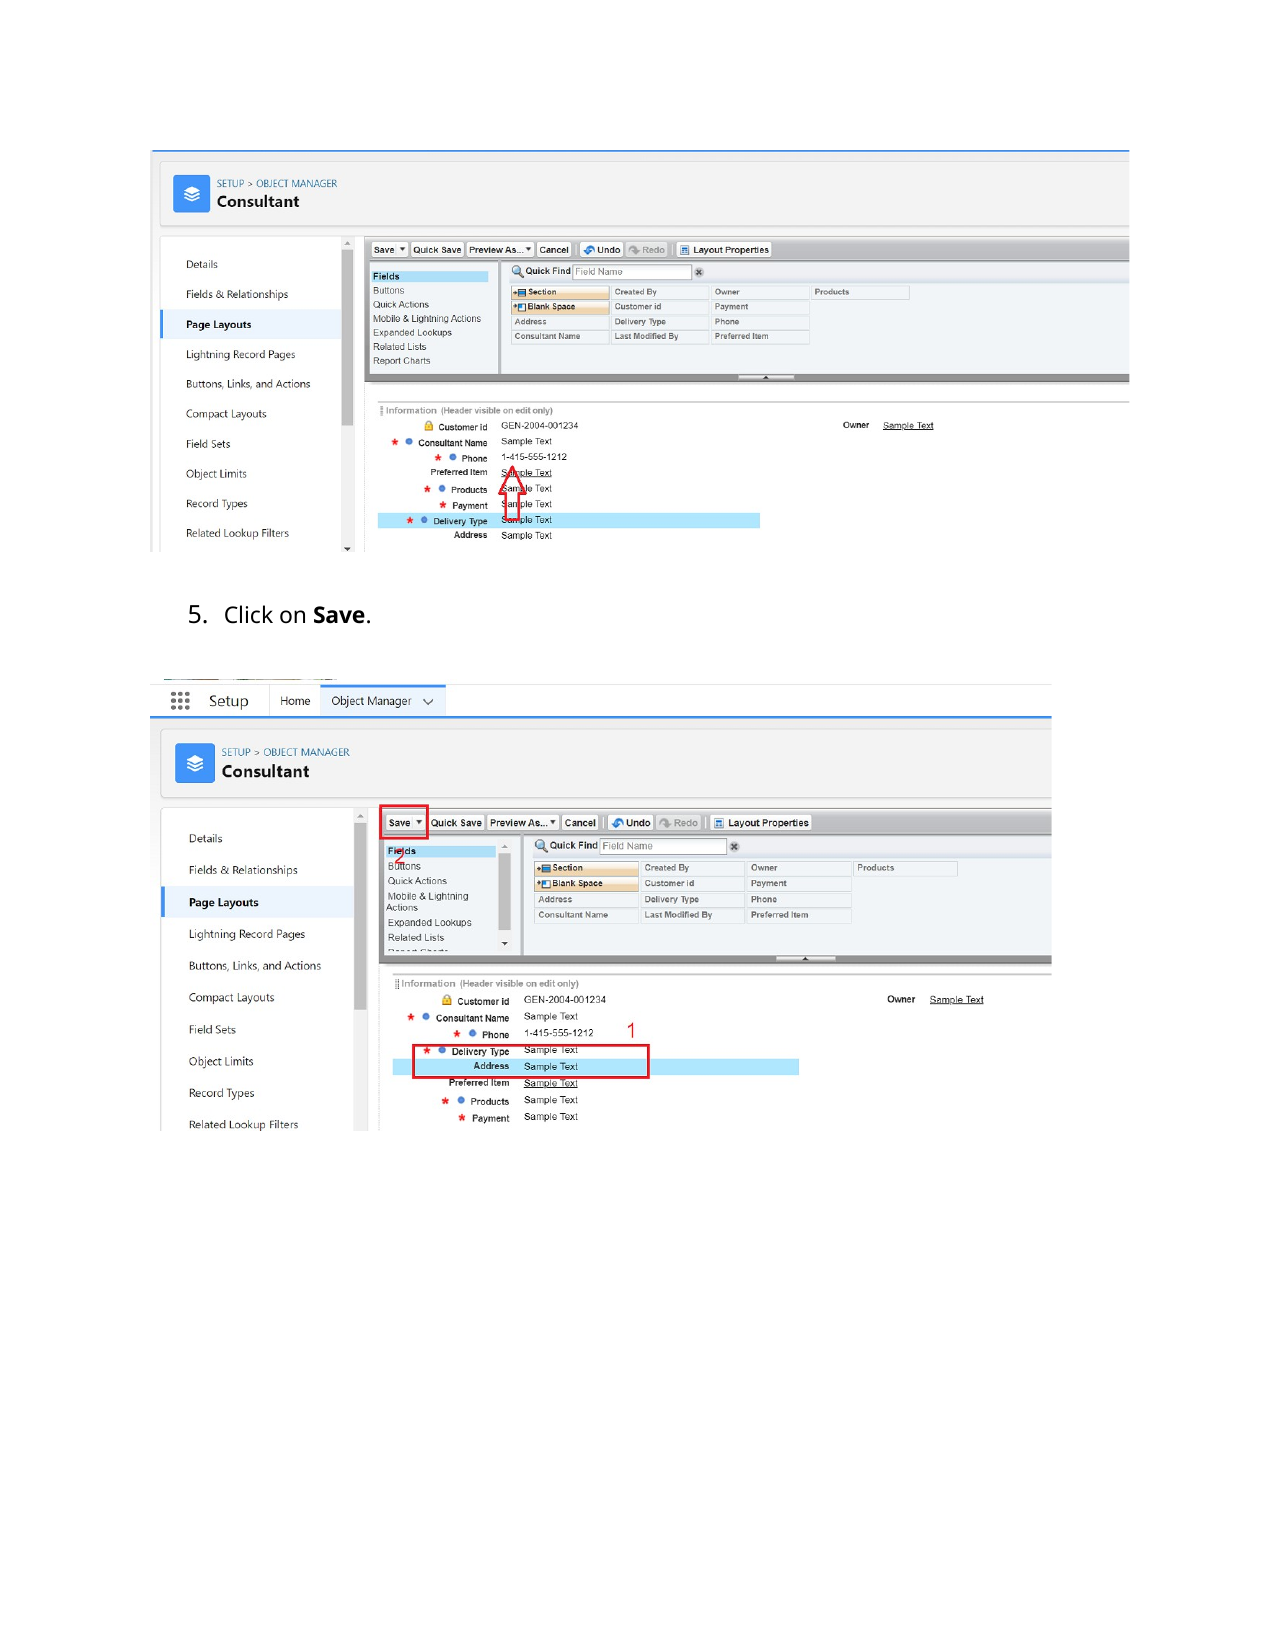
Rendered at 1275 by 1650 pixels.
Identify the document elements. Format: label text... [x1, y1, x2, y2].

list Click on Save. [187, 597, 1187, 631]
picture [150, 150, 1130, 552]
picture [150, 679, 1052, 1131]
